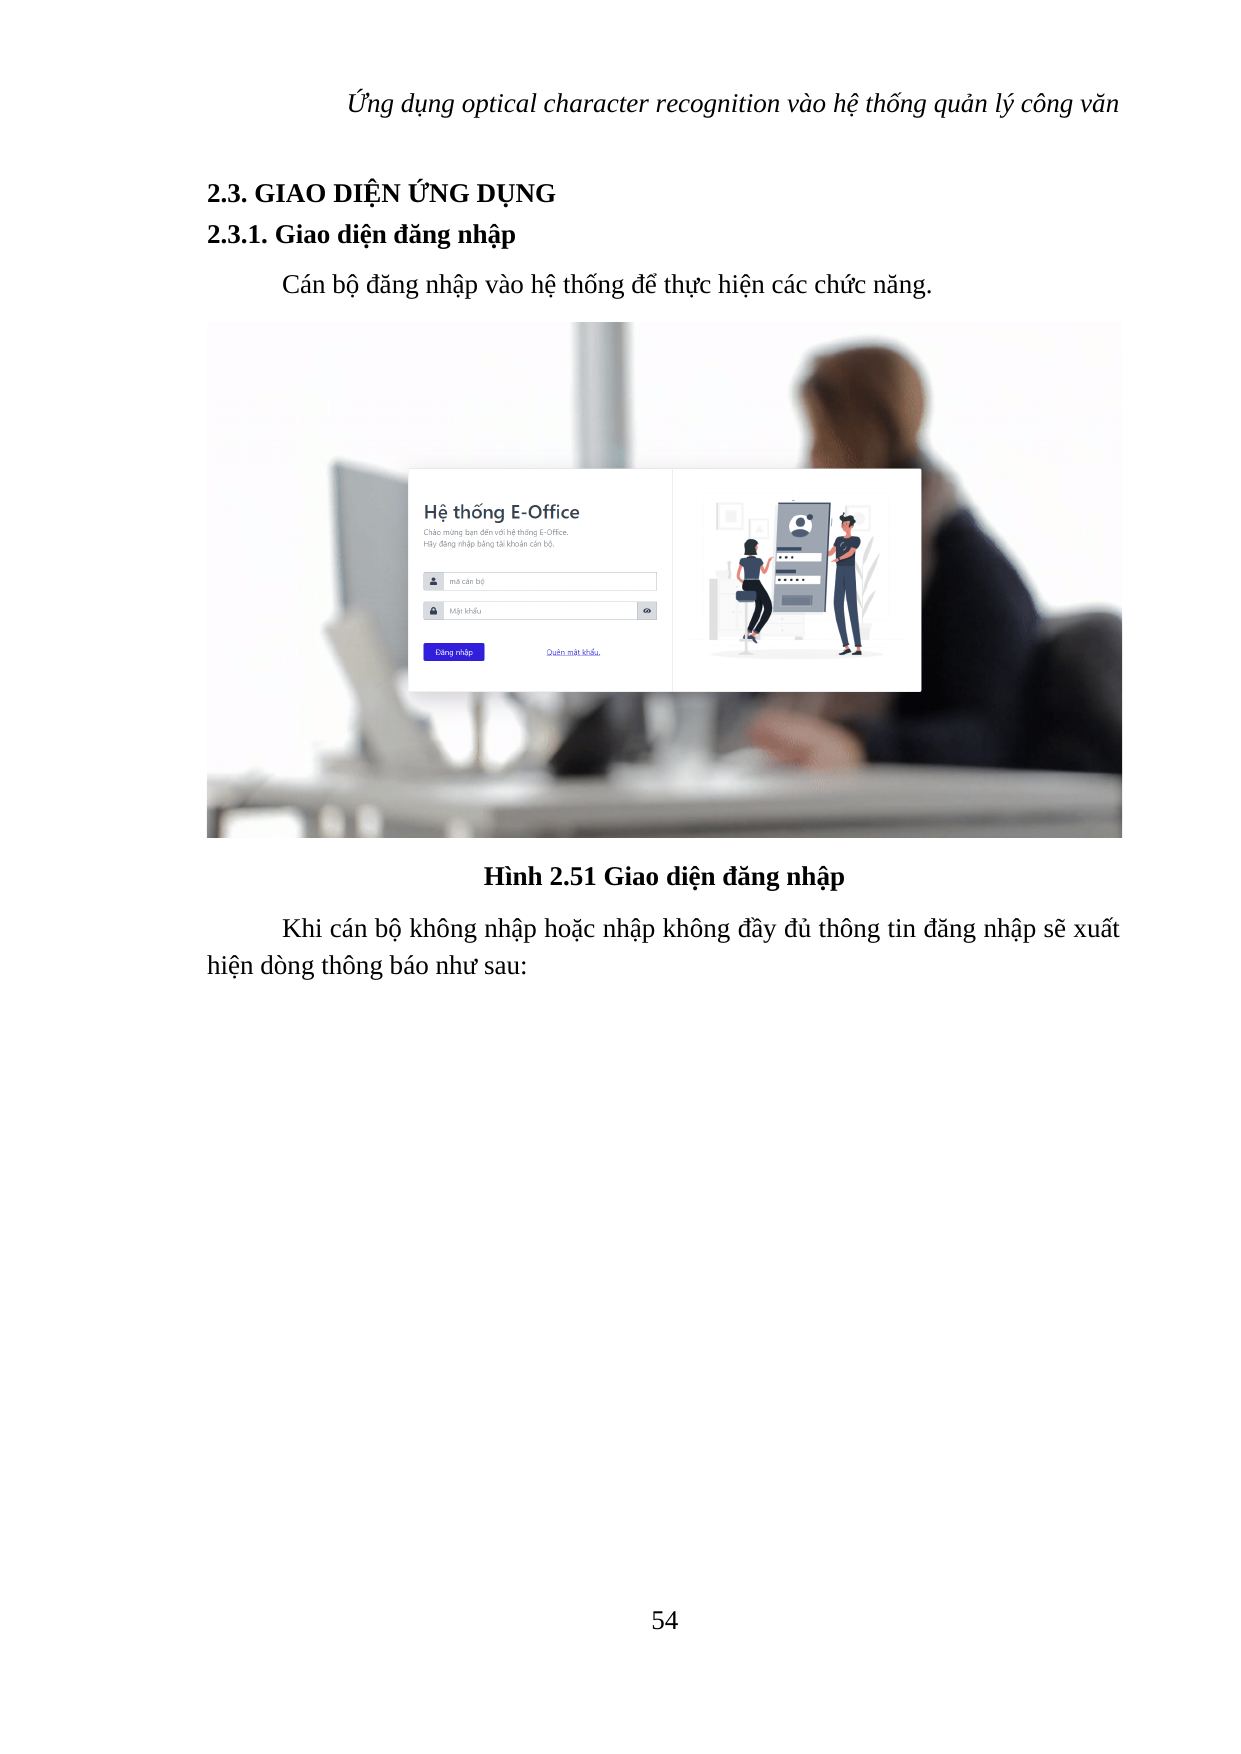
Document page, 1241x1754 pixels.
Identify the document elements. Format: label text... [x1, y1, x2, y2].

text Khi cán bộ không nhập hoặc nhập không đầy đủ thông tin đăng nhập sẽ xuất hiện dòng thông báo như sau: [207, 912, 1122, 981]
subtitle Giao diện đăng nhập [207, 219, 1122, 250]
text Cán bộ đăng nhập vào hệ thống để thực hiện các chức năng. [207, 268, 1122, 299]
subtitle GIAO DIỆN ỨNG DỤNG [207, 177, 1122, 208]
picture [206, 322, 1123, 838]
